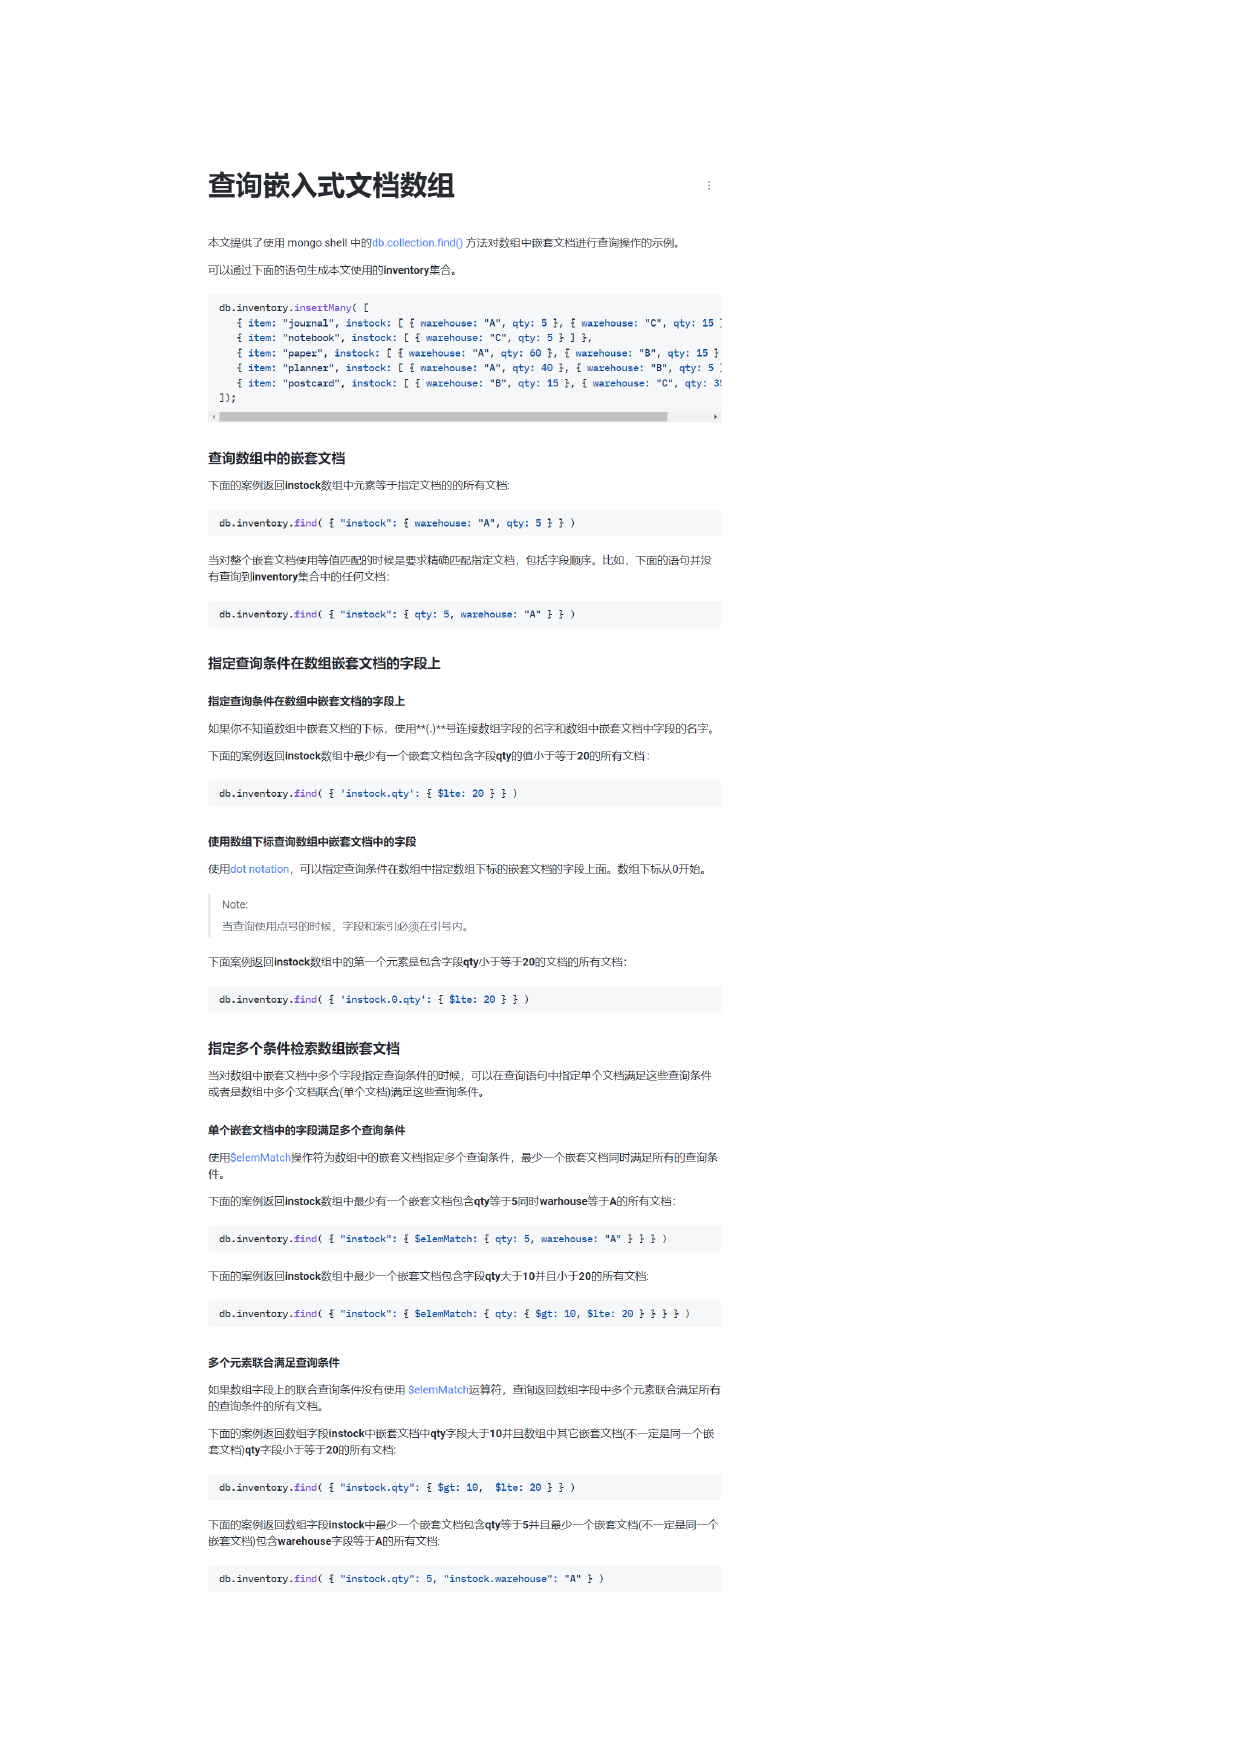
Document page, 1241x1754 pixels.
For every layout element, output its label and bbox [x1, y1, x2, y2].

picture [187, 162, 753, 1592]
